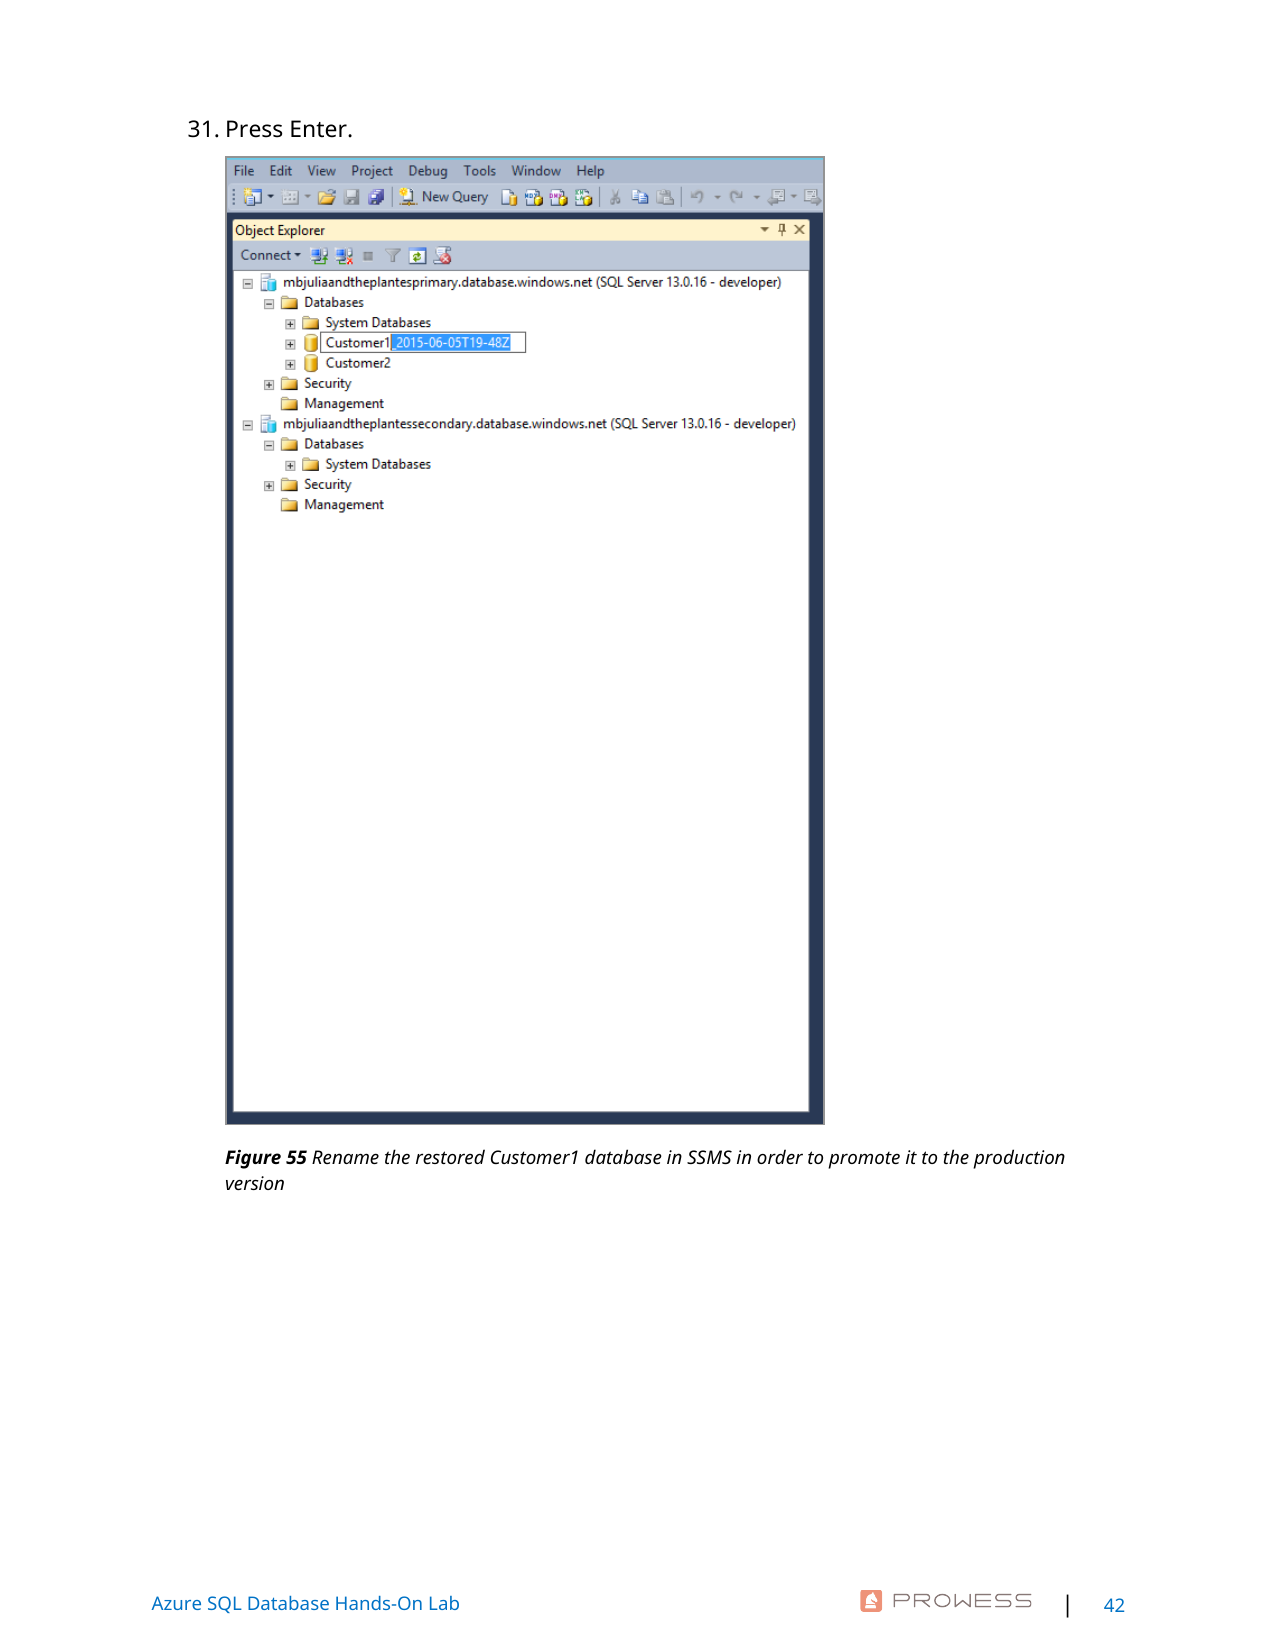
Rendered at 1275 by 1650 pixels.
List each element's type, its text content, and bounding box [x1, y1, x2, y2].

picture [860, 1590, 1032, 1612]
picture [227, 158, 823, 1124]
text Press Enter. [187, 112, 1125, 144]
